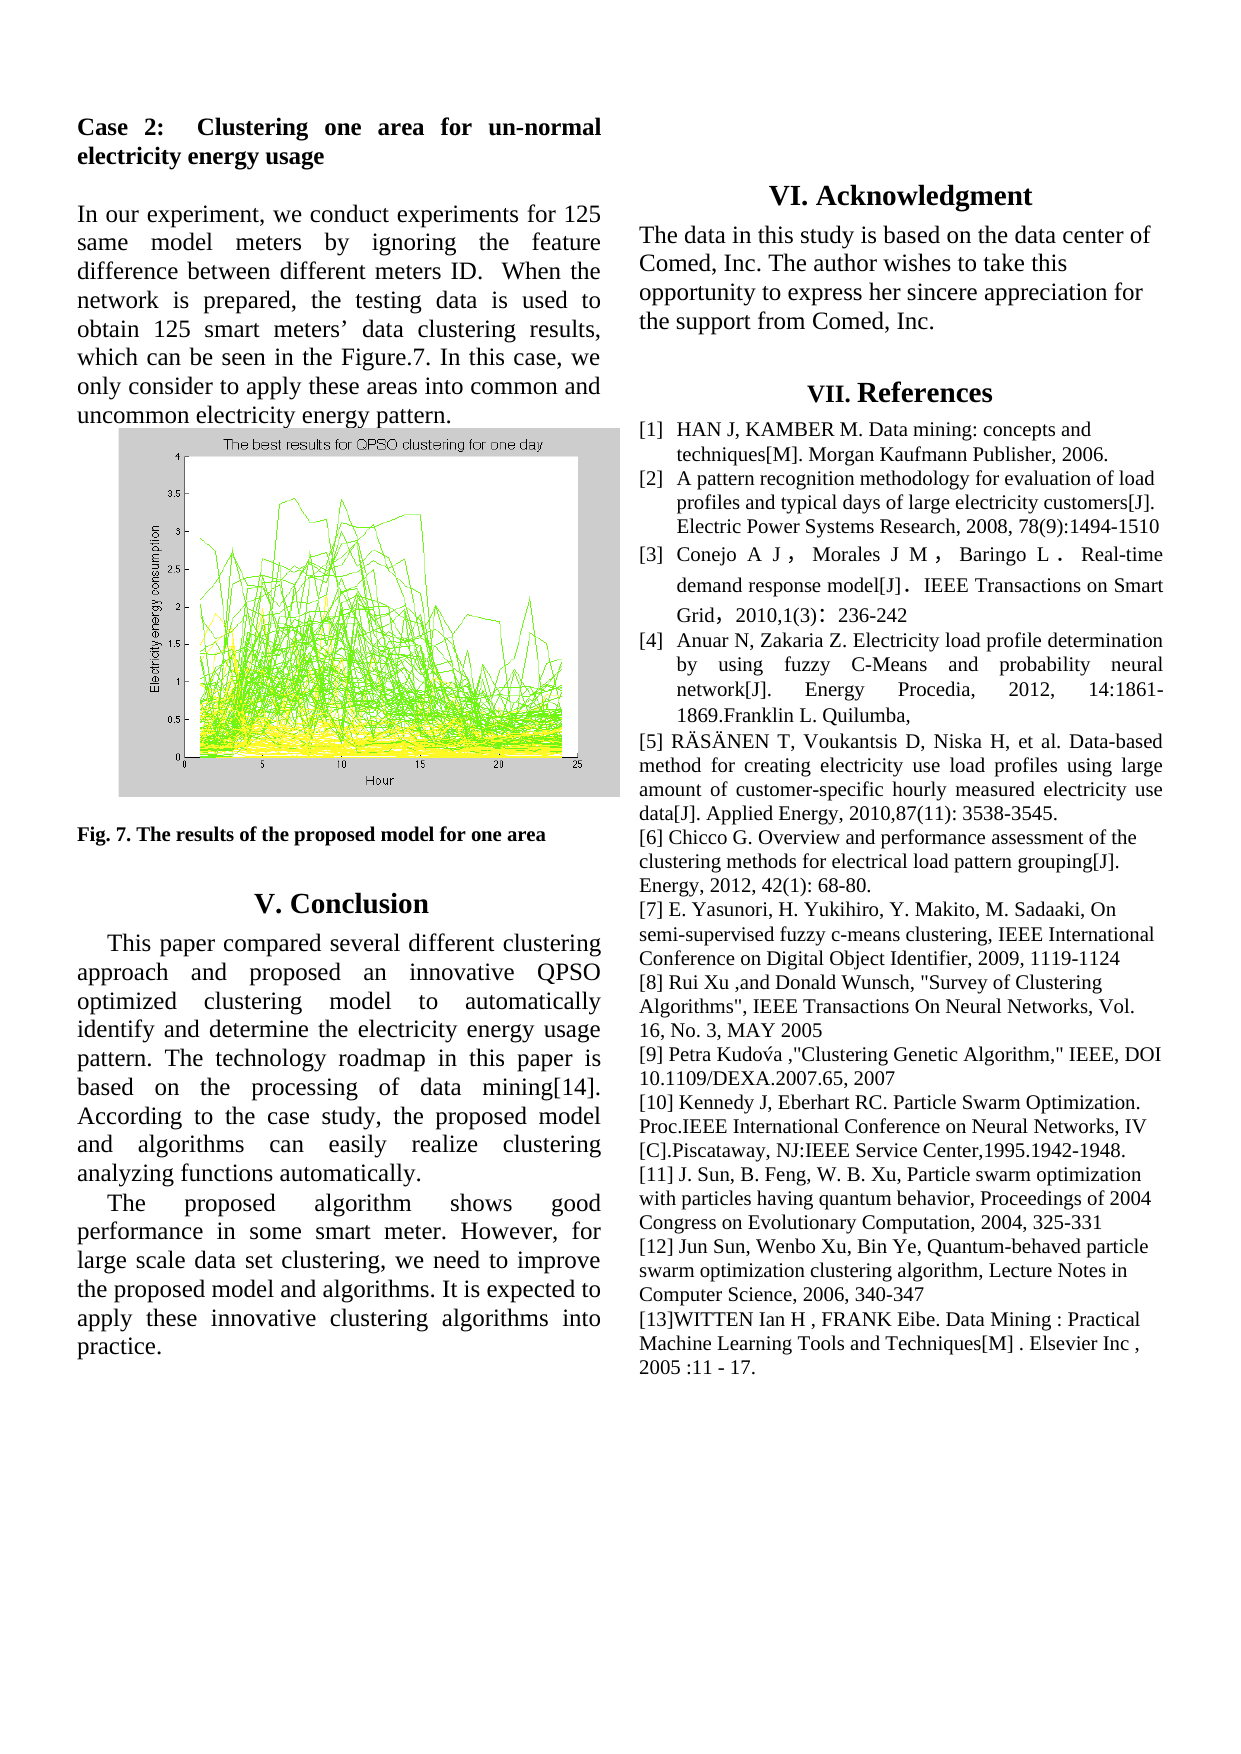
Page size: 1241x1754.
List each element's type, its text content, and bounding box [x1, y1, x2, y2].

text [7] E. Yasunori, H. Yukihiro, Y. Makito, M. Sadaaki, On semi-supervised fuzzy c-means clustering, IEEE International Conference on Digital Object Identifier, 2009, 1119-1124 [639, 897, 1163, 969]
text [11] J. Sun, B. Feng, W. B. Xu, Particle swarm optimization with particles having quantum behavior, Proceedings of 2004 Congress on Evolutionary Computation, 2004, 325-331 [639, 1162, 1163, 1234]
text techniques[M]. Morgan Kaufmann Publisher, 2006. [676, 441, 1163, 466]
text Fig. 7. The results of the proposed model for one area [77, 822, 601, 846]
text profiles and typical days of large electricity customers[J]. [676, 489, 1163, 514]
list Conejo A J，Morales J M，Baringo L．Real-time demand response model[J]．IEEE Transactions on Smart Grid，2010,1(3)：236-242 [639, 538, 1163, 628]
text In our experiment, we conduct experiments for 125 same model meters by ignoring the feature difference between different meters ID. When the network is prepared, the testing data is used to obtain 125 smart meters’ data clustering results, which can be seen in the Figure.7. In this case, we only consider to apply these areas into common and uncommon electricity energy pattern. [77, 199, 601, 429]
text [9] Petra Kudov́a ,"Clustering Genetic Algorithm," IEEE, DOI 10.1109/DEXA.2007.65, 2007 [639, 1042, 1163, 1090]
text [5] RÄSÄNEN T, Voukantsis D, Niska H, et al. Data-based method for creating electricity use load profiles using large amount of customer-specific hourly measured electricity use data[J]. Applied Energy, 2010,87(11): 3538-3545. [639, 729, 1163, 825]
text [12] Jun Sun, Wenbo Xu, Bin Ye, Quantum-behaved particle swarm optimization clustering algorithm, Lecture Notes in Computer Science, 2006, 340-347 [639, 1234, 1163, 1306]
text The data in this study is based on the data center of Comed, Inc. The author wishes to take this opportunity to express her sincere appreciation for the support from Comed, Inc. [639, 220, 1163, 335]
subtitle Conclusion [77, 886, 601, 920]
list HAN J, KAMBER M. Data mining: concepts and [639, 417, 1163, 441]
subtitle Acknowledgment [639, 178, 1163, 211]
text [8] Rui Xu ,and Donald Wunsch, "Survey of Clustering Algorithms", IEEE Transactions On Neural Networks, Vol. 16, No. 3, MAY 2005 [639, 969, 1163, 1042]
text [10] Kennedy J, Eberhart RC. Particle Swarm Optimization. Proc.IEEE International Conference on Neural Networks, IV [C].Piscataway, NJ:IEEE Service Center,1995.1942-1948. [639, 1090, 1163, 1162]
list Anuar N, Zakaria Z. Electricity load profile determination by using fuzzy C-Means and probability neural network[J]. Energy Procedia, 2012, 14:1861-1869.Franklin L. Quilumba, [639, 628, 1163, 729]
text [13]WITTEN Ian H , FRANK Eibe. Data Mining : Practical Machine Learning Tools and Techniques[M] . Elsevier Inc , 2005 :11 - 17. [639, 1306, 1163, 1379]
picture [118, 428, 620, 797]
subtitle References [639, 376, 1163, 409]
text The proposed algorithm shows good performance in some smart meter. However, for large scale data set clustering, we need to improve the proposed model and algorithms. It is expected to apply these innovative clustering algorithms into practice. [77, 1188, 601, 1360]
text This paper compared several different clustering approach and proposed an innovative QPSO optimized clustering model to automatically identify and determine the electricity energy usage pattern. The technology roadmap in this paper is based on the processing of data mining[14]. According to the case study, the proposed model and algorithms can easily realize clustering analyzing functions automatically. [77, 928, 601, 1187]
text Electric Power Systems Research, 2008, 78(9):1494-1510 [676, 514, 1163, 538]
list A pattern recognition methodology for evaluation of load [639, 466, 1163, 489]
text [6] Chicco G. Overview and performance assessment of the clustering methods for electrical load pattern grouping[J]. Energy, 2012, 42(1): 68-80. [639, 825, 1163, 897]
text Case 2: Clustering one area for un-normal electricity energy usage [77, 112, 601, 170]
